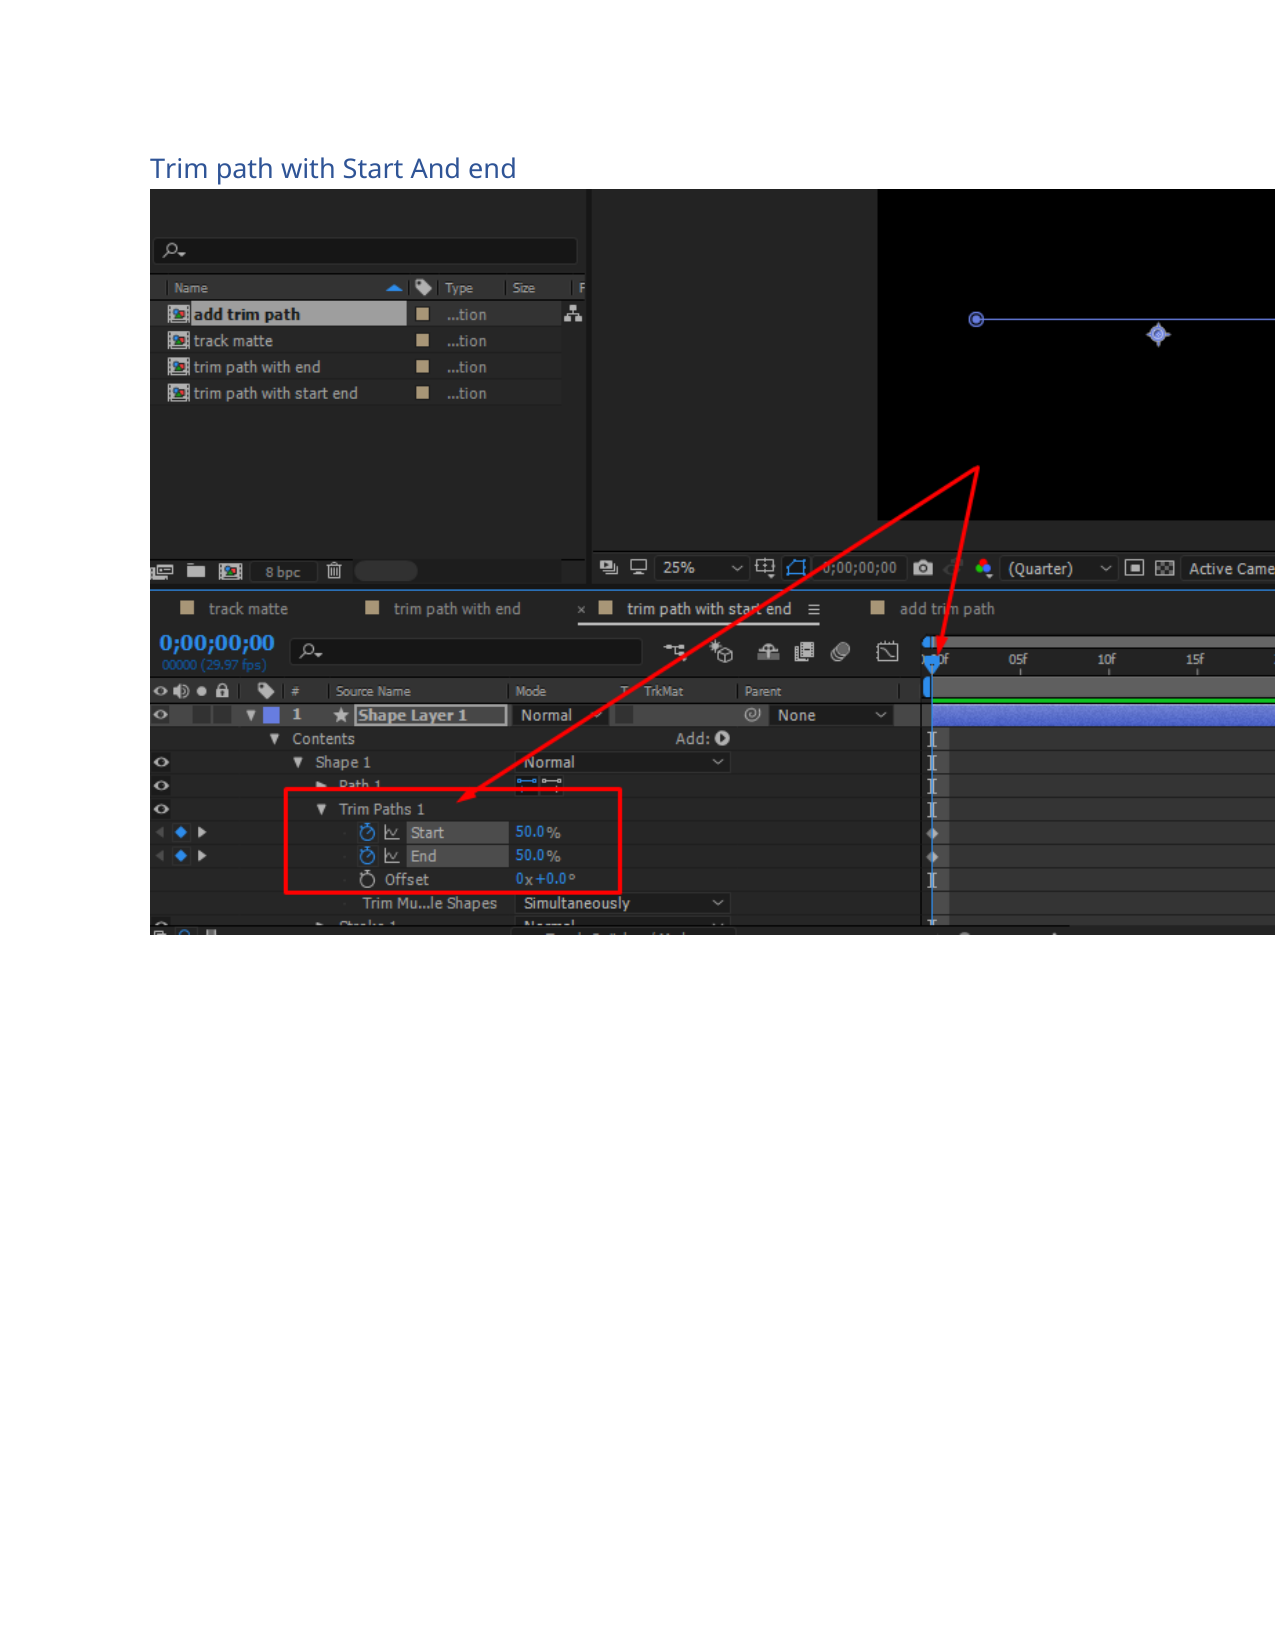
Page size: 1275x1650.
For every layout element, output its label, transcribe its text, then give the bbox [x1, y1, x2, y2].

subtitle Trim path with Start And end [150, 150, 1125, 187]
picture [150, 189, 1275, 935]
